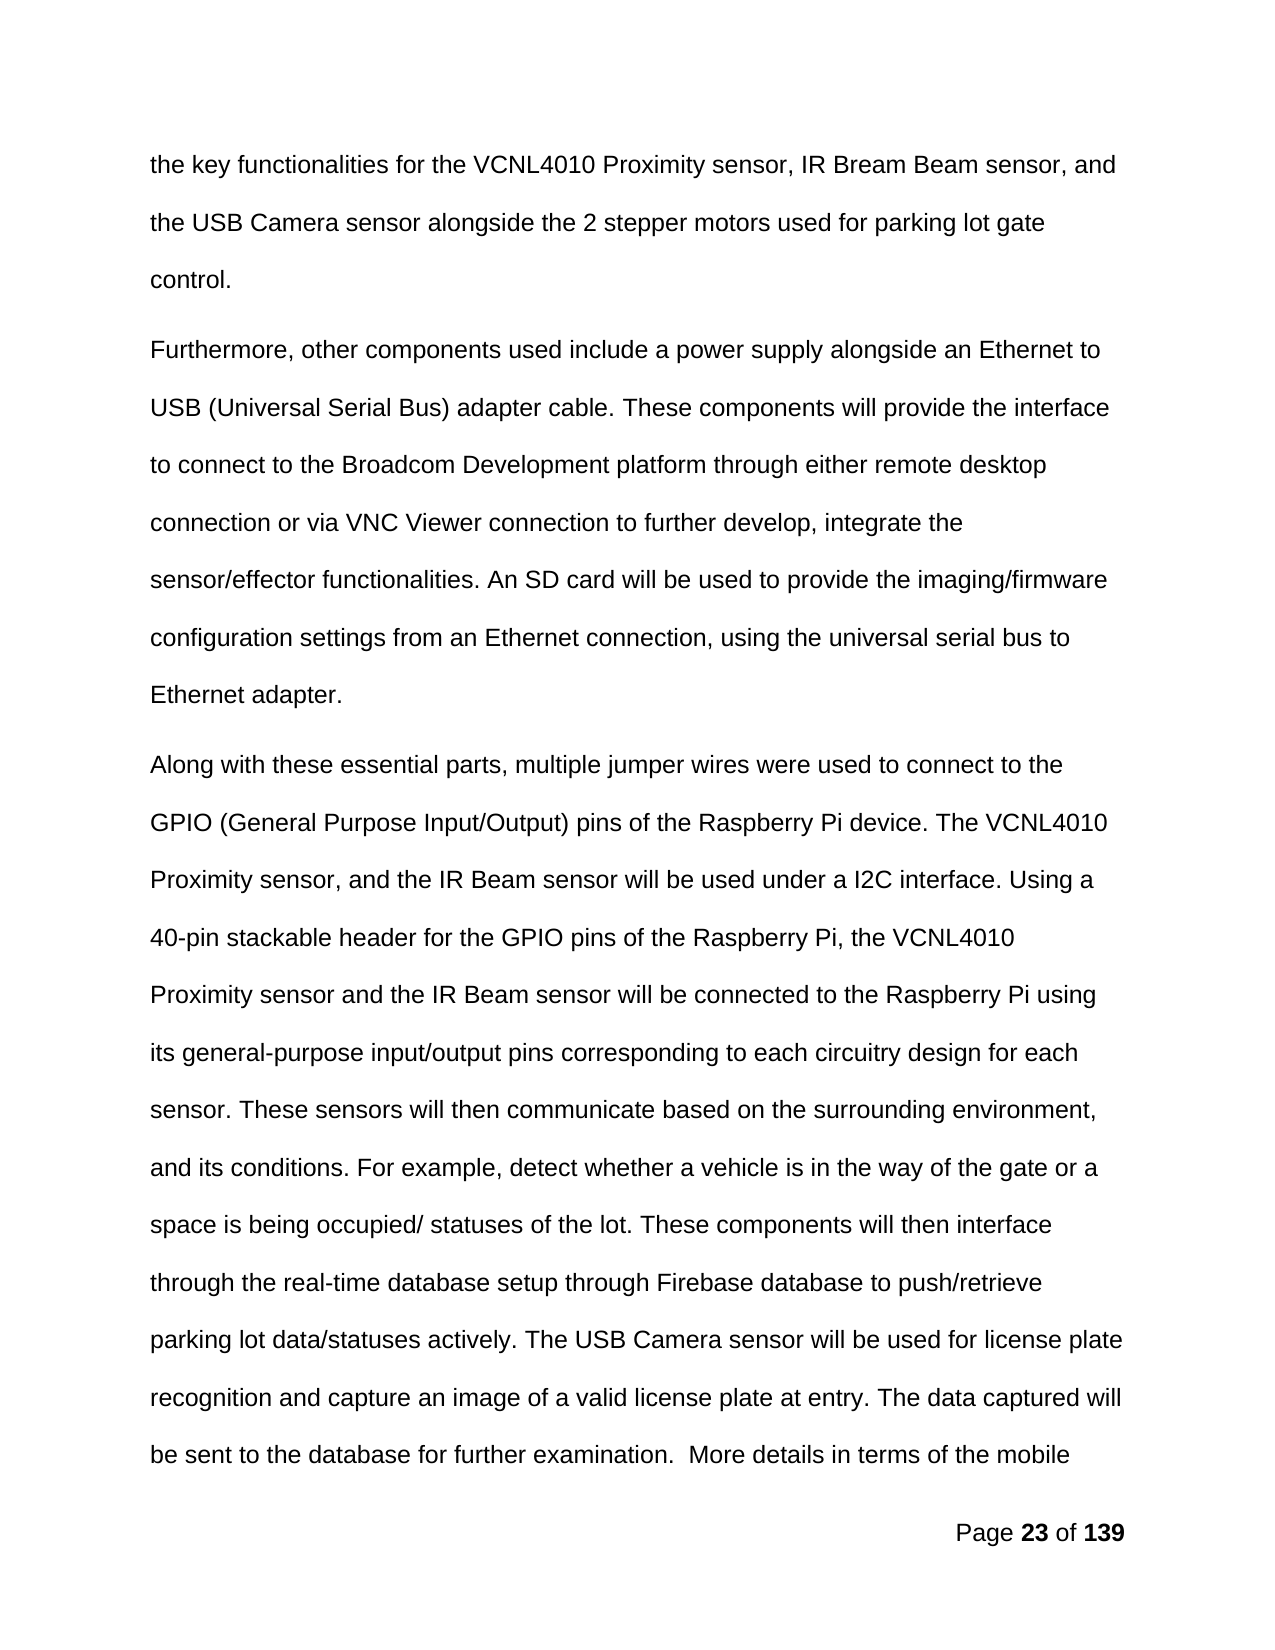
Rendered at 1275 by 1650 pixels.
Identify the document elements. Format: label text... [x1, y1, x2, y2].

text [150, 750, 1125, 1469]
text Furthermore, other components used include a power supply alongside an Ethernet to USB (Universal Serial Bus) adapter cable. These components will provide the interface to connect to the Broadcom Development platform through either remote desktop connection or via VNC Viewer connection to further develop, integrate the sensor/effector functionalities. An SD card will be used to provide the imaging/firmware configuration settings from an Ethernet connection, using the universal serial bus to Ethernet adapter. [150, 335, 1125, 709]
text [150, 150, 1125, 294]
